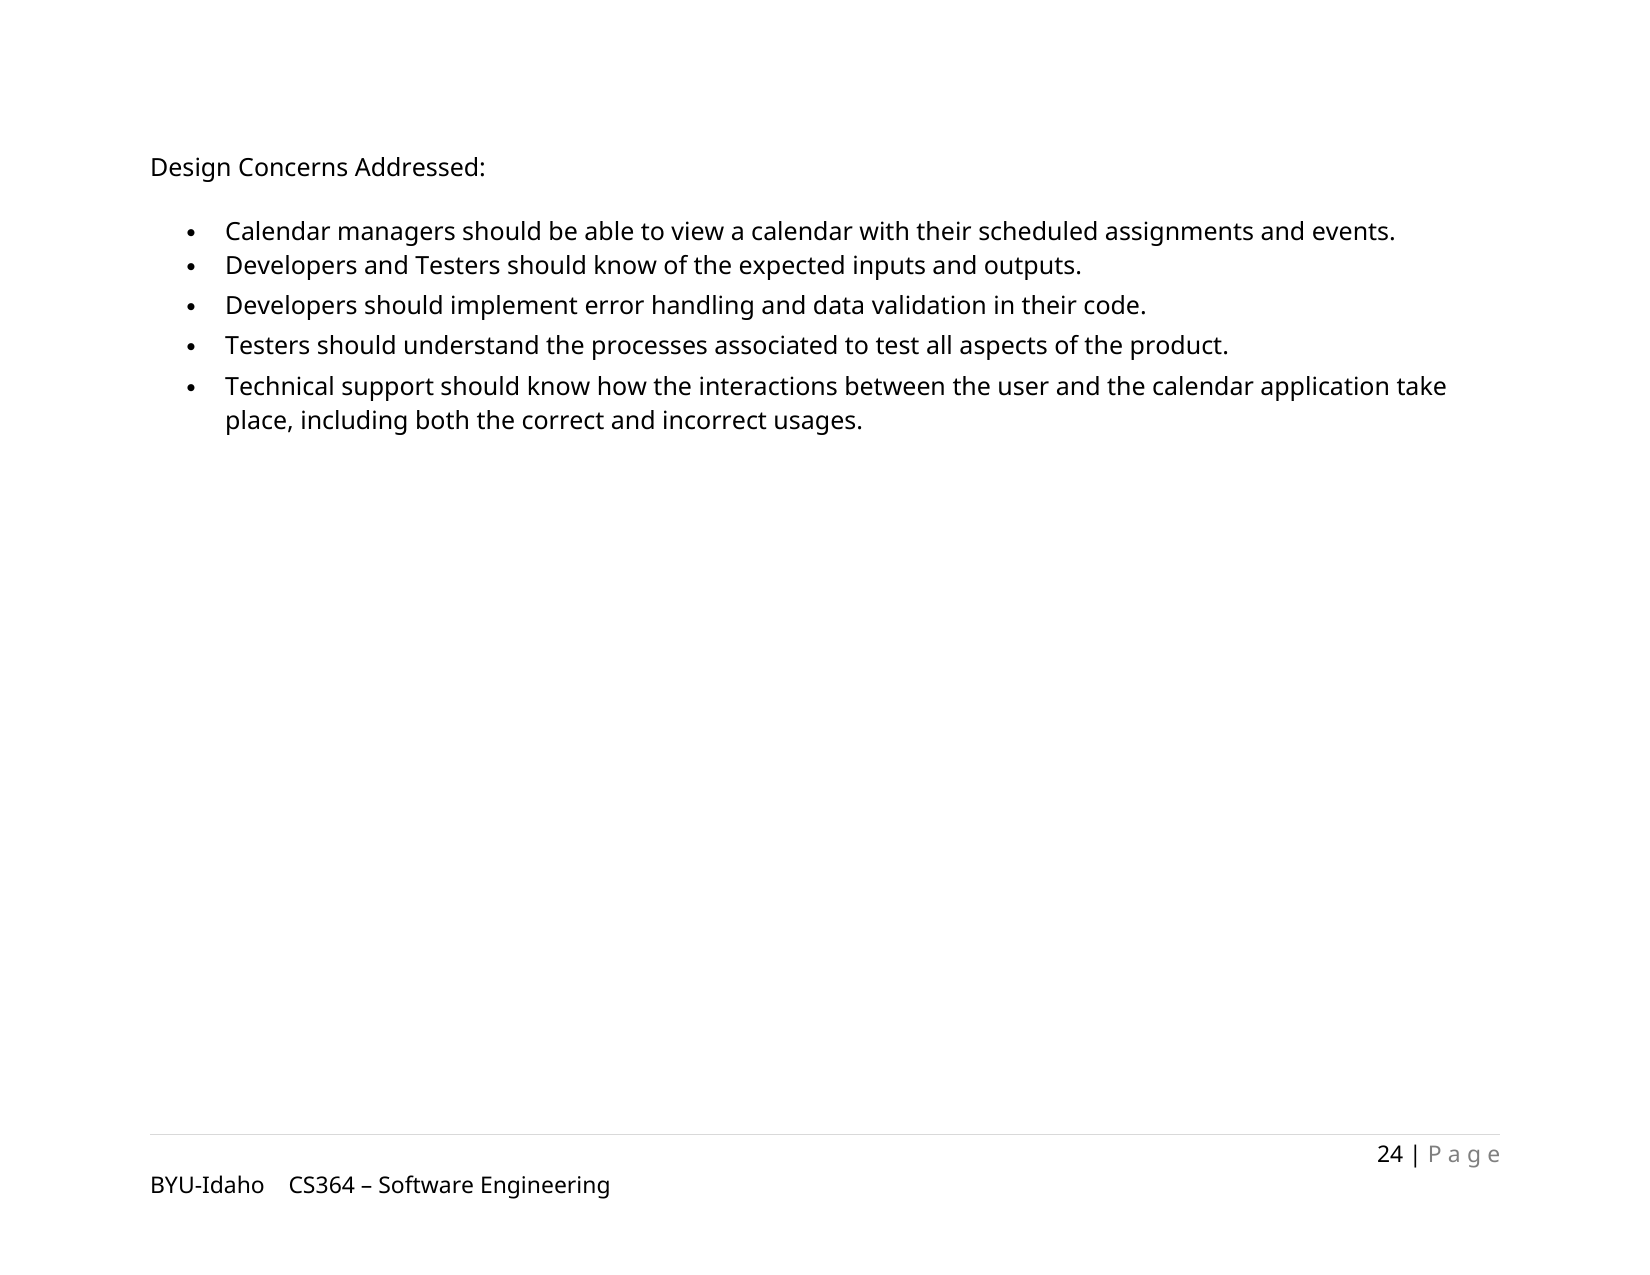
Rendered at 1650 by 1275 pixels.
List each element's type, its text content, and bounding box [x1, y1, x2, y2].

list Developers should implement error handling and data validation in their code. [187, 288, 1500, 322]
text Design Concerns Addressed: [150, 150, 1500, 184]
list Calendar managers should be able to view a calendar with their scheduled assignments and events. [187, 213, 1500, 247]
list Developers and Testers should know of the expected inputs and outputs. [187, 247, 1500, 281]
list Technical support should know how the interactions between the user and the calendar application take place, including both the correct and incorrect usages. [187, 368, 1500, 436]
list Testers should understand the processes associated to test all aspects of the product. [187, 328, 1500, 362]
